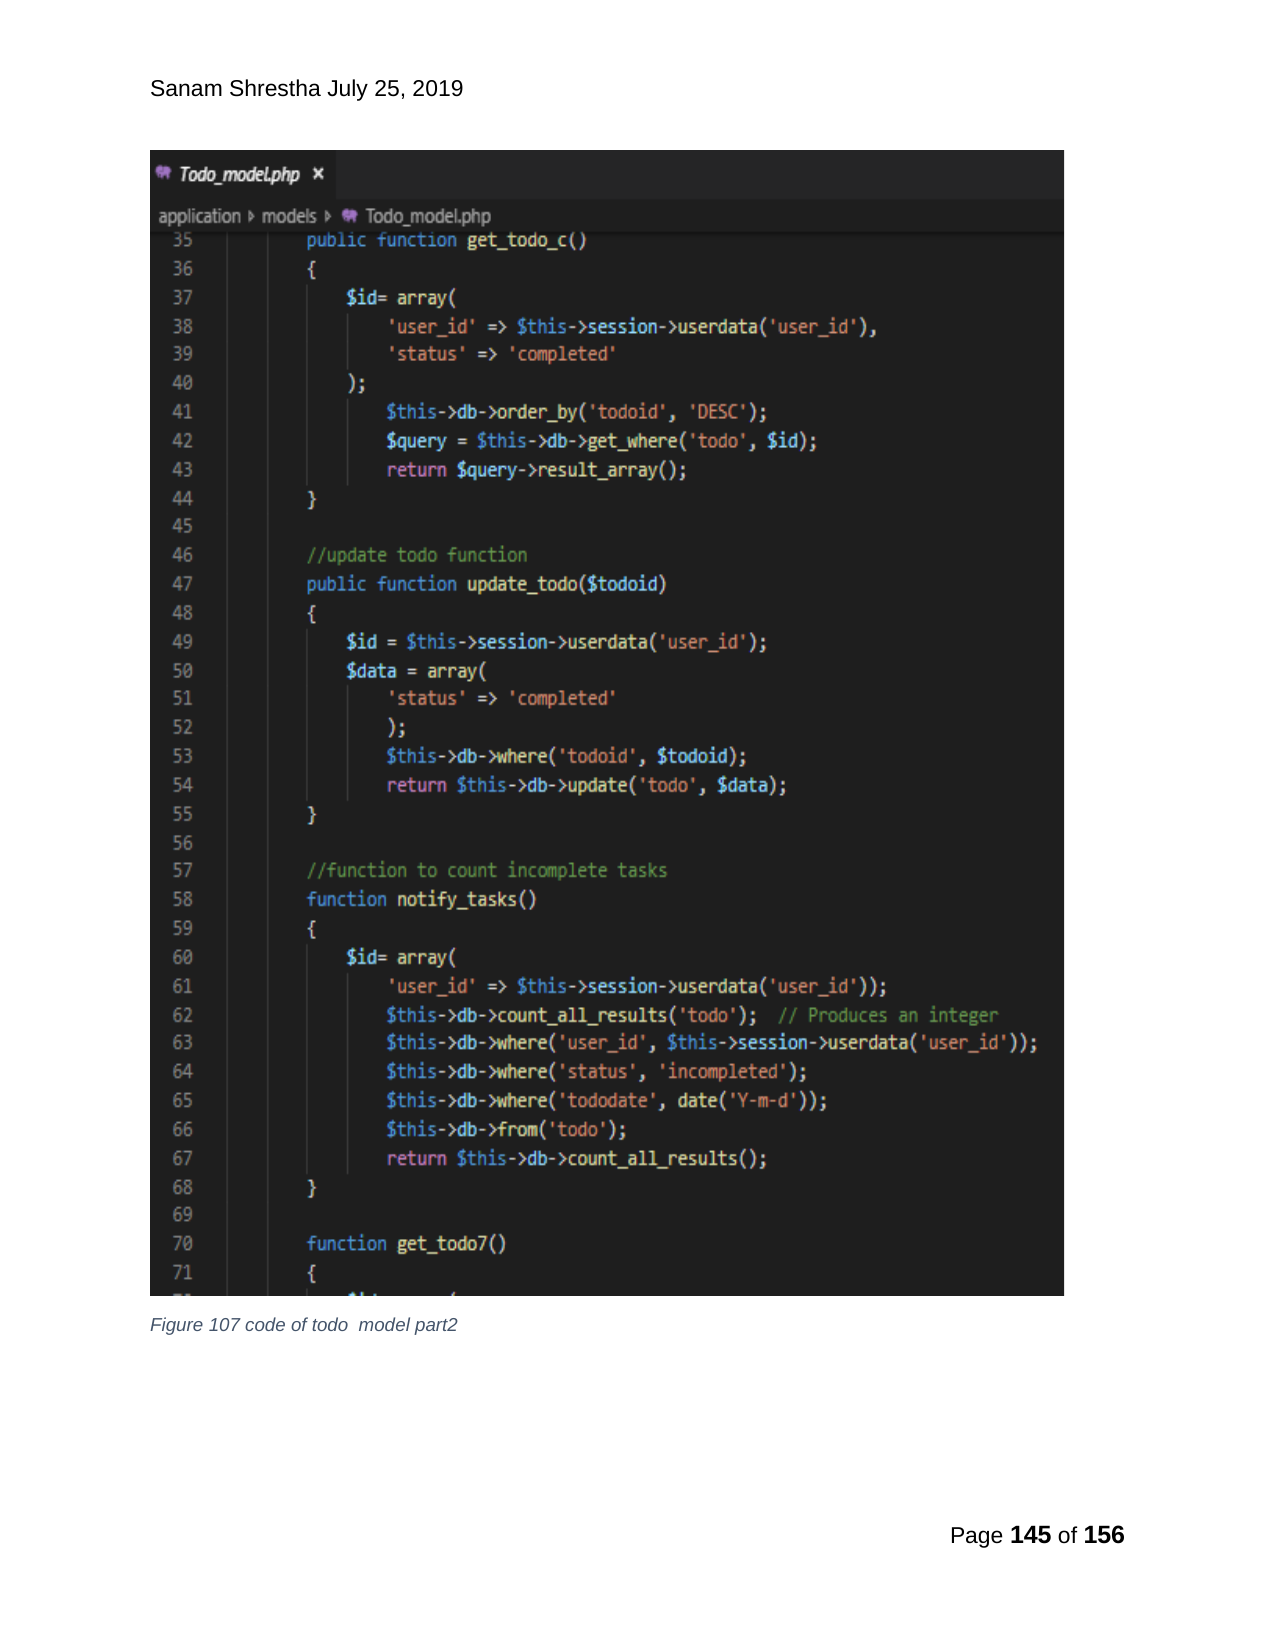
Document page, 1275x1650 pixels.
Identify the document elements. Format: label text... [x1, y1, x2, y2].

text Figure 107 code of todo model part2 [150, 1314, 1125, 1336]
picture [150, 150, 1065, 1296]
